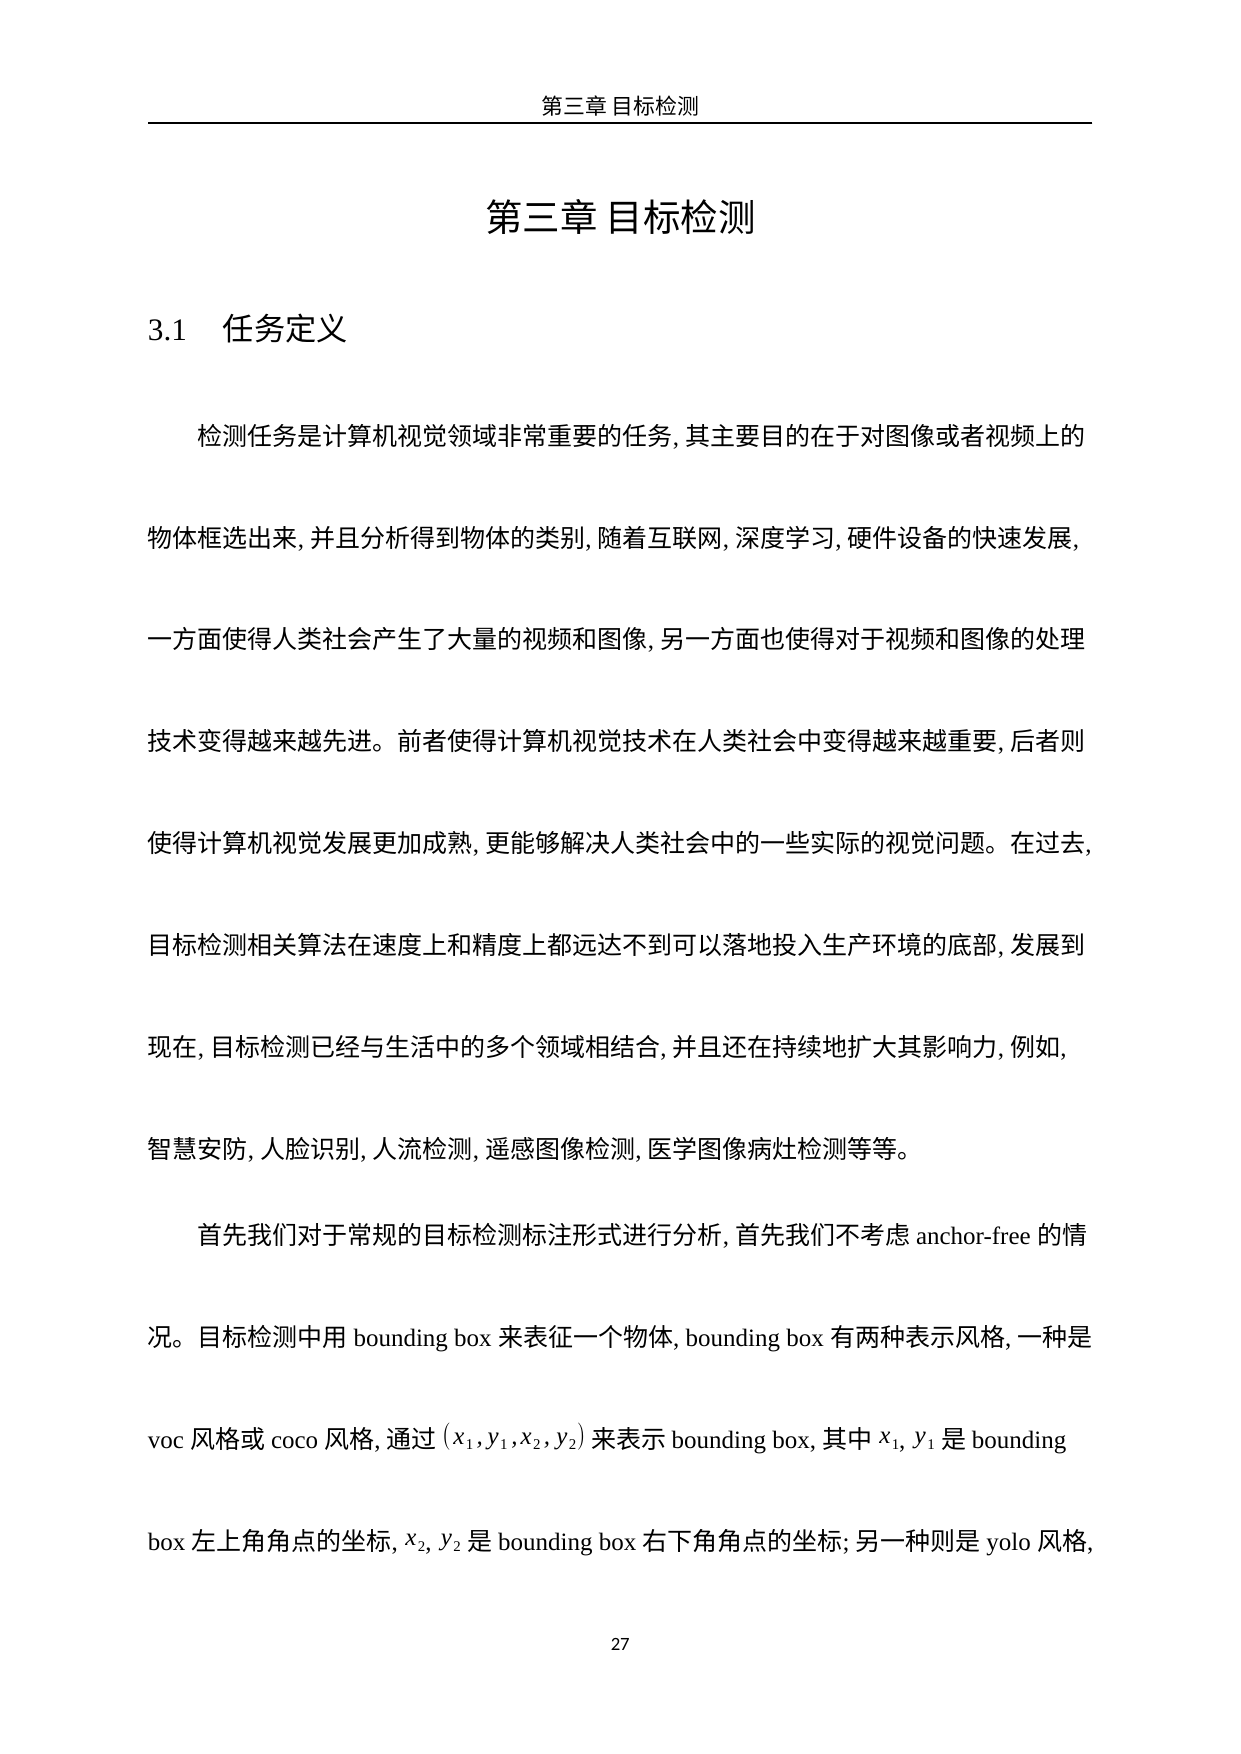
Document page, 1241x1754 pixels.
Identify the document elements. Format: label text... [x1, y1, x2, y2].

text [148, 1199, 1092, 1573]
text 检测任务是计算机视觉领域非常重要的任务, 其主要目的在于对图像或者视频上的物体框选出来, 并且分析得到物体的类别, 随着互联网, 深度学习, 硬件设备的快速发展, 一方面使得人类社会产生了大量的视频和图像, 另一方面也使得对于视频和图像的处理技术变得越来越先进。前者使得计算机视觉技术在人类社会中变得越来越重要, 后者则使得计算机视觉发展更加成熟, 更能够解决人类社会中的一些实际的视觉问题。在过去, 目标检测相关算法在速度上和精度上都远达不到可以落地投入生产环境的底部, 发展到现在, 目标检测已经与生活中的多个领域相结合, 并且还在持续地扩大其影响力, 例如, 智慧安防, 人脸识别, 人流检测, 遥感图像检测, 医学图像病灶检测等等。 [148, 400, 1092, 1181]
subtitle 任务定义 [148, 293, 1092, 361]
subtitle 第三章 目标检测 [148, 181, 1092, 249]
